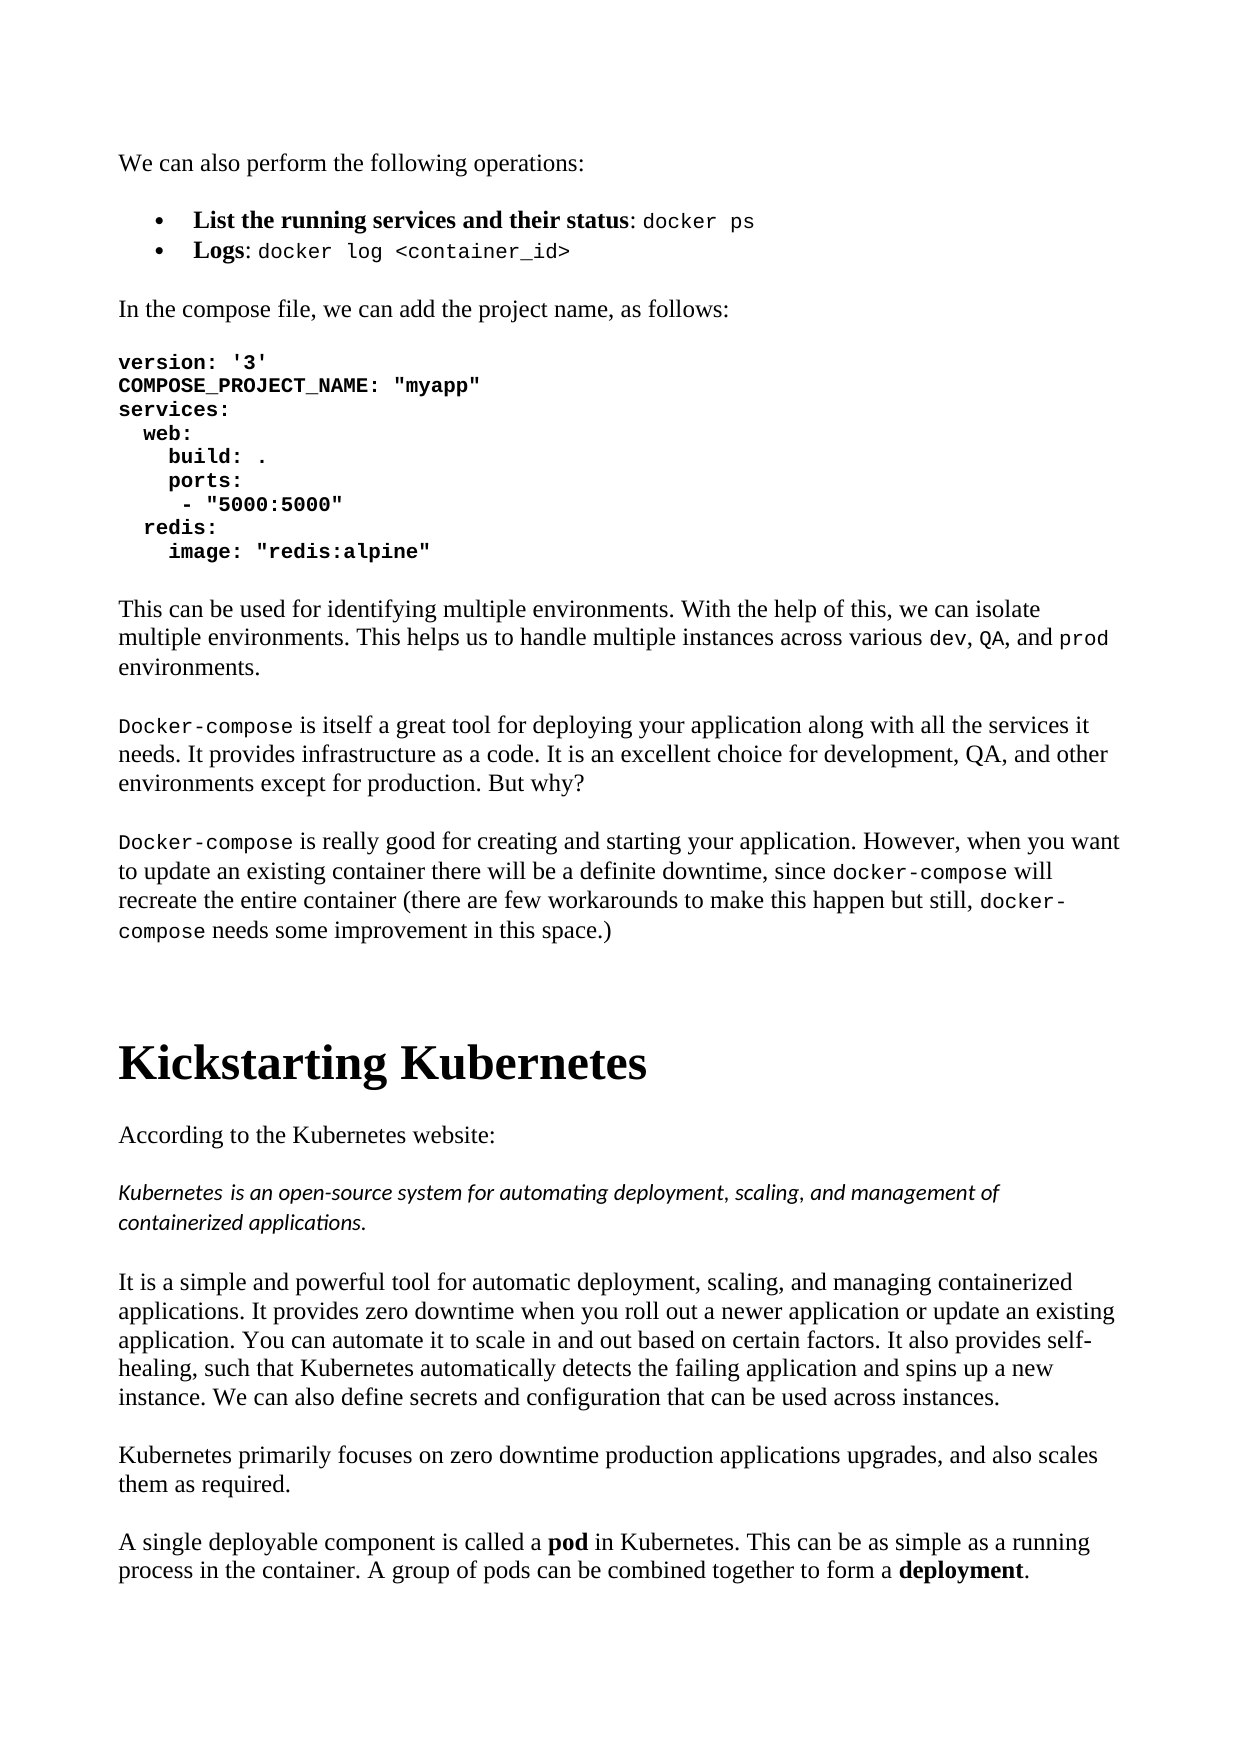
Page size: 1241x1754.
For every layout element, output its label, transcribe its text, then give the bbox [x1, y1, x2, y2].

text A single deployable component is called a pod in Kubernetes. This can be as simple as a running process in the container. A group of pods can be combined together to form a deployment. [118, 1527, 1122, 1584]
text build: . [118, 446, 1122, 470]
text Docker-compose is really good for creating and starting your application. However, when you want to update an existing container there will be a definite downtime, since docker-compose will recreate the entire container (there are few workarounds to make this happen but still, docker-compose needs some improvement in this space.) [118, 826, 1122, 944]
text It is a simple and powerful tool for automatic deployment, scaling, and managing containerized applications. It provides zero downtime when you roll out a newer application or update an existing application. You can automate it to scale in and out based on certain factors. It also provides self-healing, such that Kubernetes automatically detects the failing application and spins up a new instance. We can also define secrets and configuration that can be used across instances. [118, 1267, 1122, 1411]
text services: [118, 399, 1122, 423]
text According to the Kubernetes website: [118, 1120, 1122, 1148]
text Docker-compose is itself a great tool for deploying your application along with all the services it needs. It provides infrastructure as a code. It is an excellent choice for development, QA, and other environments except for production. But why? [118, 710, 1122, 797]
text This can be used for identifying multiple environments. With the help of this, we can isolate multiple environments. This helps us to handle multiple instances across various dev, QA, and prod environments. [118, 594, 1122, 681]
text image: "redis:alpine" [118, 541, 1122, 564]
subtitle Kickstarting Kubernetes [118, 1033, 1122, 1091]
text - "5000:5000" [118, 494, 1122, 517]
text version: '3' COMPOSE_PROJECT_NAME: "myapp" [118, 352, 1122, 399]
text Kubernetes is an open-source system for automating deployment, scaling, and management of containerized applications. [118, 1178, 1122, 1236]
list List the running services and their status: docker ps [156, 206, 1122, 235]
text web: [118, 423, 1122, 446]
text In the compose file, we can add the project name, as follows: [118, 294, 1122, 323]
text ports: [118, 470, 1122, 494]
text We can also perform the following operations: [118, 148, 1122, 176]
list Logs: docker log <container_id> [156, 235, 1122, 265]
text Kubernetes primarily focuses on zero downtime production applications upgrades, and also scales them as required. [118, 1440, 1122, 1498]
text redis: [118, 517, 1122, 541]
